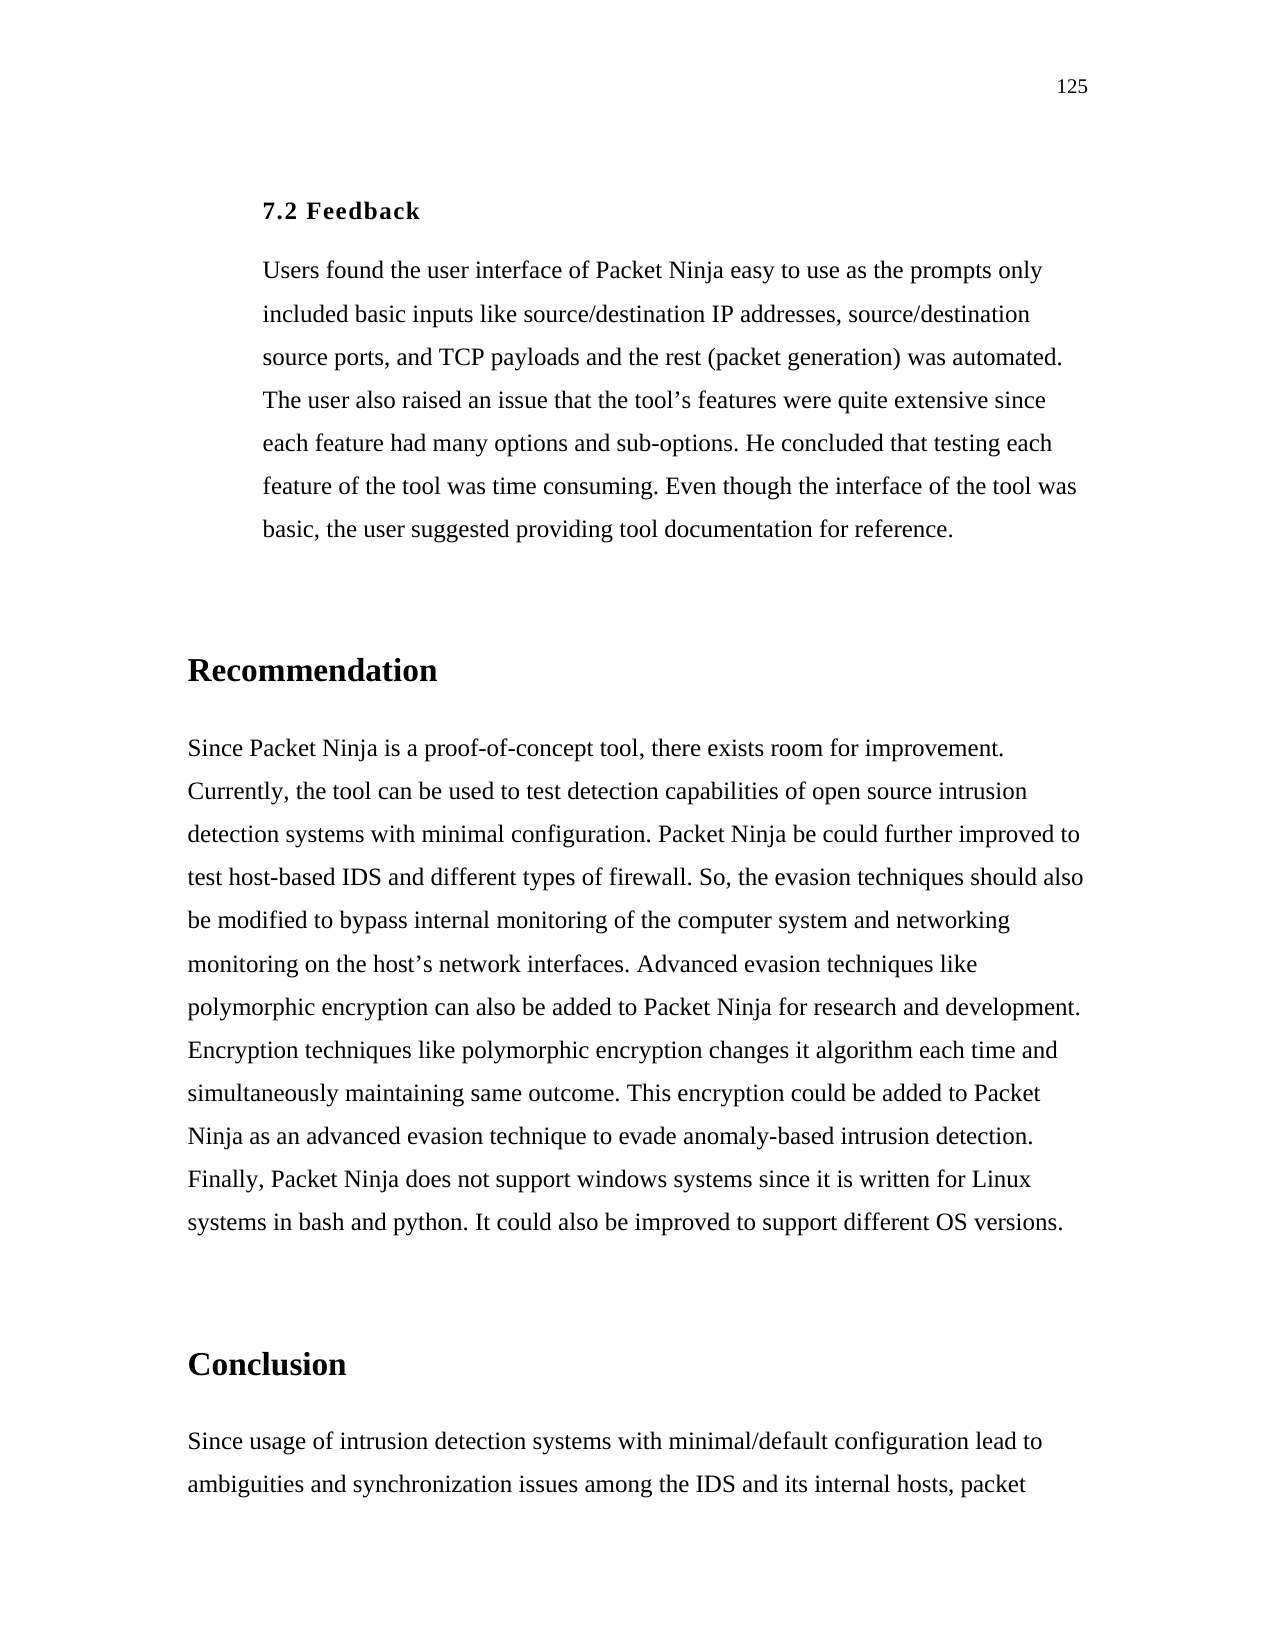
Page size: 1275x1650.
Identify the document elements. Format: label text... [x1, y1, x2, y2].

subtitle Recommendation [187, 651, 1087, 689]
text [187, 1426, 1087, 1498]
subtitle 7.2 Feedback [262, 196, 1087, 224]
text Users found the user interface of Packet Ninja easy to use as the prompts only included basic inputs like source/destination IP addresses, source/destination source ports, and TCP payloads and the rest (packet generation) was automated. The user also raised an issue that the tool’s features were quite extensive since each feature had many options and sub-options. He concluded that testing each feature of the tool was time consuming. Even though the interface of the tool was basic, the user suggested providing tool documentation for reference. [262, 256, 1087, 543]
text Since Packet Ninja is a proof-of-concept tool, there exists room for improvement. Currently, the tool can be used to test detection capabilities of open source intrusion detection systems with minimal configuration. Packet Ninja be could further improved to test host-based IDS and different types of firewall. So, the evasion techniques should also be modified to bypass internal monitoring of the computer system and networking monitoring on the host’s network interfaces. Advanced evasion techniques like polymorphic encryption can also be added to Packet Ninja for research and development. Encryption techniques like polymorphic encryption changes it algorithm each time and simultaneously maintaining same outcome. This encryption could be added to Packet Ninja as an advanced evasion technique to evade anomaly-based intrusion detection. Finally, Packet Ninja does not support windows systems since it is written for Linux systems in bash and python. It could also be improved to support different OS versions. [187, 733, 1087, 1236]
subtitle Conclusion [187, 1344, 1087, 1382]
